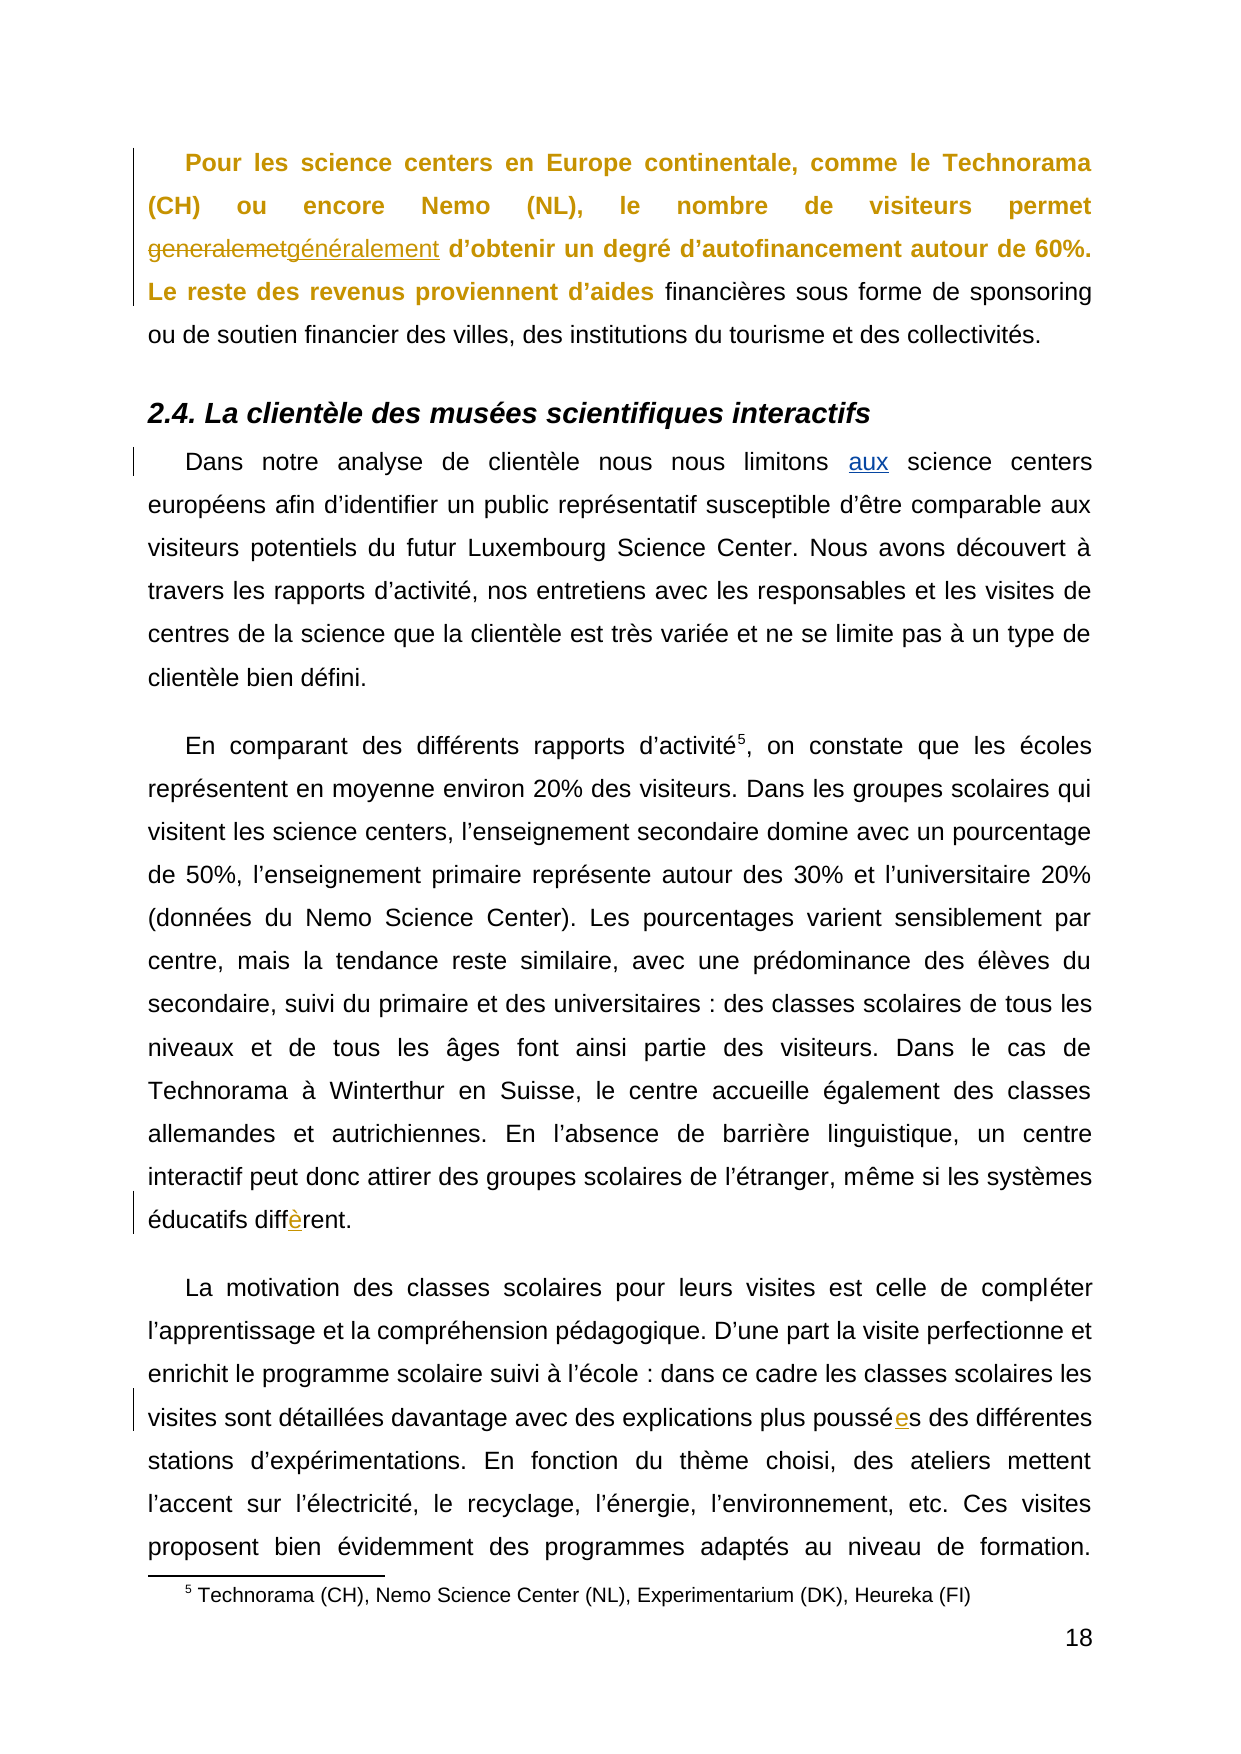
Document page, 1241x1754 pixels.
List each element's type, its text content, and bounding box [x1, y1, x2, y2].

text Pour les science centers en Europe continentale, comme le Technorama (CH) ou encore Nemo (NL), le nombre de visiteurs permet d’obtenir un degré d’autofinancement autour de 60%. Le reste des revenus proviennent d’aides financières sous forme de sponsoring ou de soutien financier des villes, des institutions du tourisme et des collectivités. [148, 148, 1093, 349]
text En comparant des différents rapports d’activité, on constate que les écoles représentent en moyenne environ 20% des visiteurs. Dans les groupes scolaires qui visitent les science centers, l’enseignement secondaire domine avec un pourcentage de 50%, l’enseignement primaire représente autour des 30% et l’universitaire 20% (données du Nemo Science Center). Les pourcentages varient sensiblement par centre, mais la tendance reste similaire, avec une prédominance des élèves du secondaire, suivi du primaire et des universitaires : des classes scolaires de tous les niveaux et de tous les âges font ainsi partie des visiteurs. Dans le cas de Technorama à Winterthur en Suisse, le centre accueille également des classes allemandes et autrichiennes. En l’absence de barrière linguistique, un centre interactif peut donc attirer des groupes scolaires de l’étranger, même si les systèmes éducatifs diffrent. [148, 731, 1093, 1234]
text Dans notre analyse de clientèle nous nous limitons science centers européens afin d’identifier un public représentatif susceptible d’être comparable aux visiteurs potentiels du futur Luxembourg Science Center. Nous avons découvert à travers les rapports d’activité, nos entretiens avec les responsables et les visites de centres de la science que la clientèle est très variée et ne se limite pas à un type de clientèle bien défini. [148, 447, 1093, 691]
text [148, 1273, 1093, 1561]
subtitle 2.4. La clientèle des musées scientifiques interactifs [148, 397, 1093, 430]
